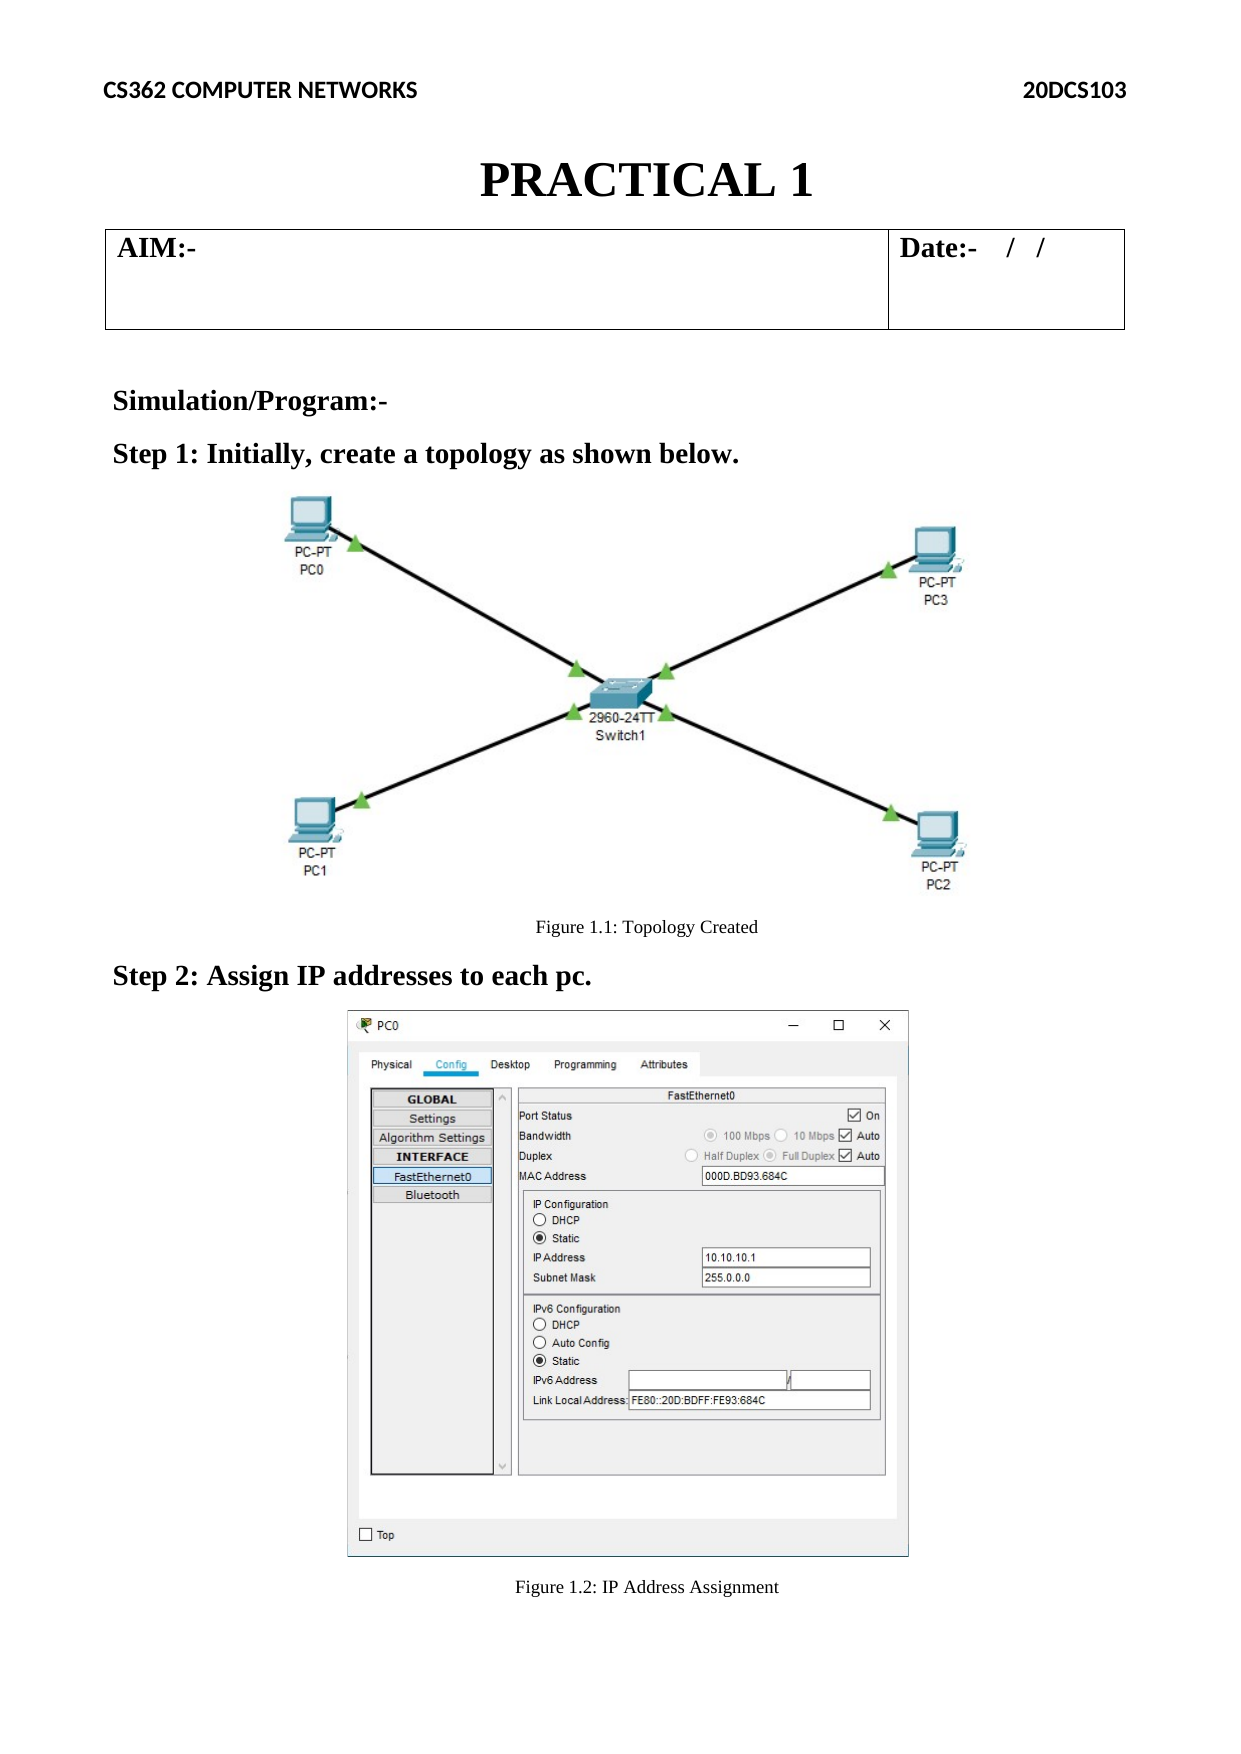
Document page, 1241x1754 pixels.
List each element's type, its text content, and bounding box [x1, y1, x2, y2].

picture [347, 1010, 909, 1557]
text PRACTICAL 1 [150, 150, 1144, 207]
text Simulation/Program:- [112, 383, 1144, 417]
picture [262, 488, 996, 897]
text Figure 1.1: Topology Created [150, 916, 1144, 937]
text Step 1: Initially, create a topology as shown below. [112, 436, 1144, 469]
text Step 2: Assign IP addresses to each pc. [112, 958, 1144, 992]
text Figure 1.2: IP Address Assignment [150, 1576, 1144, 1597]
table_header Date:- / / [889, 230, 1124, 329]
table_header AIM:- [106, 230, 888, 329]
